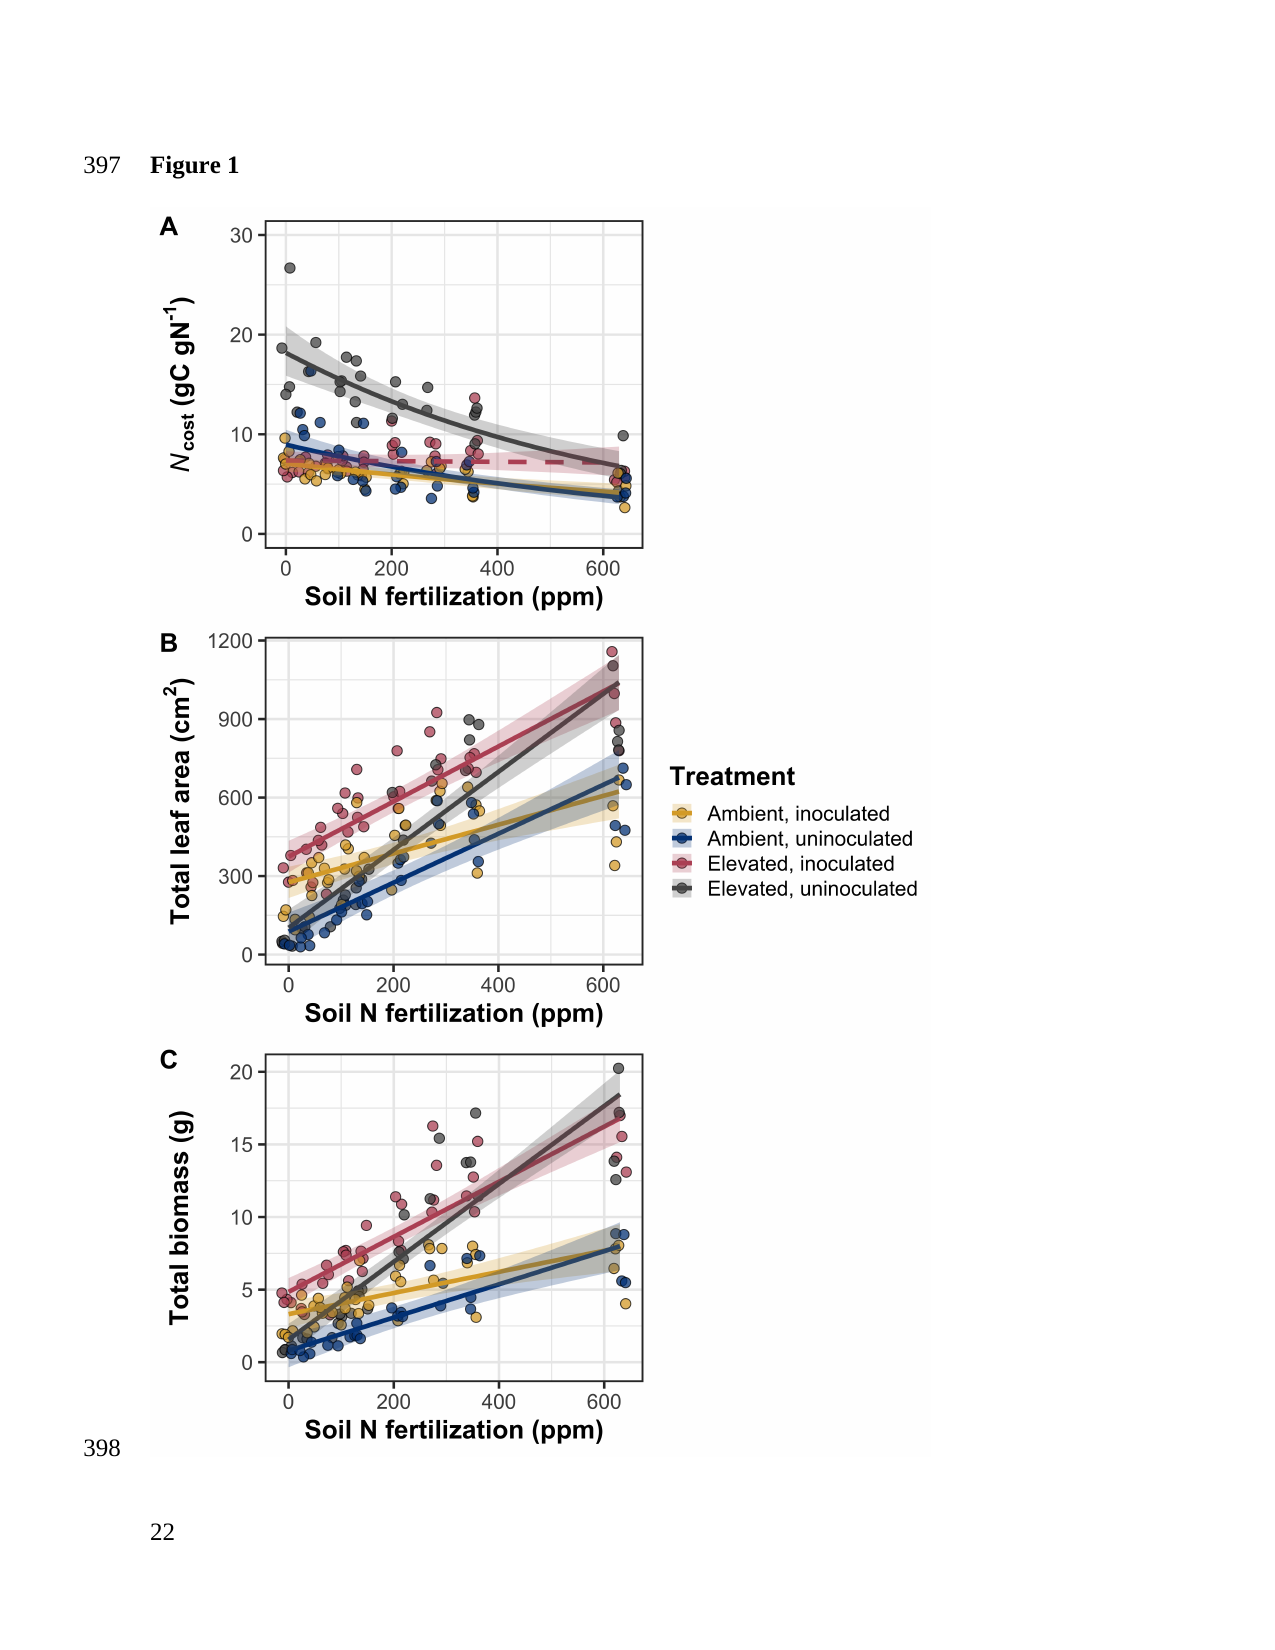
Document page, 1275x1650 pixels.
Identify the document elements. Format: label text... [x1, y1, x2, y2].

text Figure 1 [150, 150, 1125, 179]
picture [150, 207, 931, 1457]
